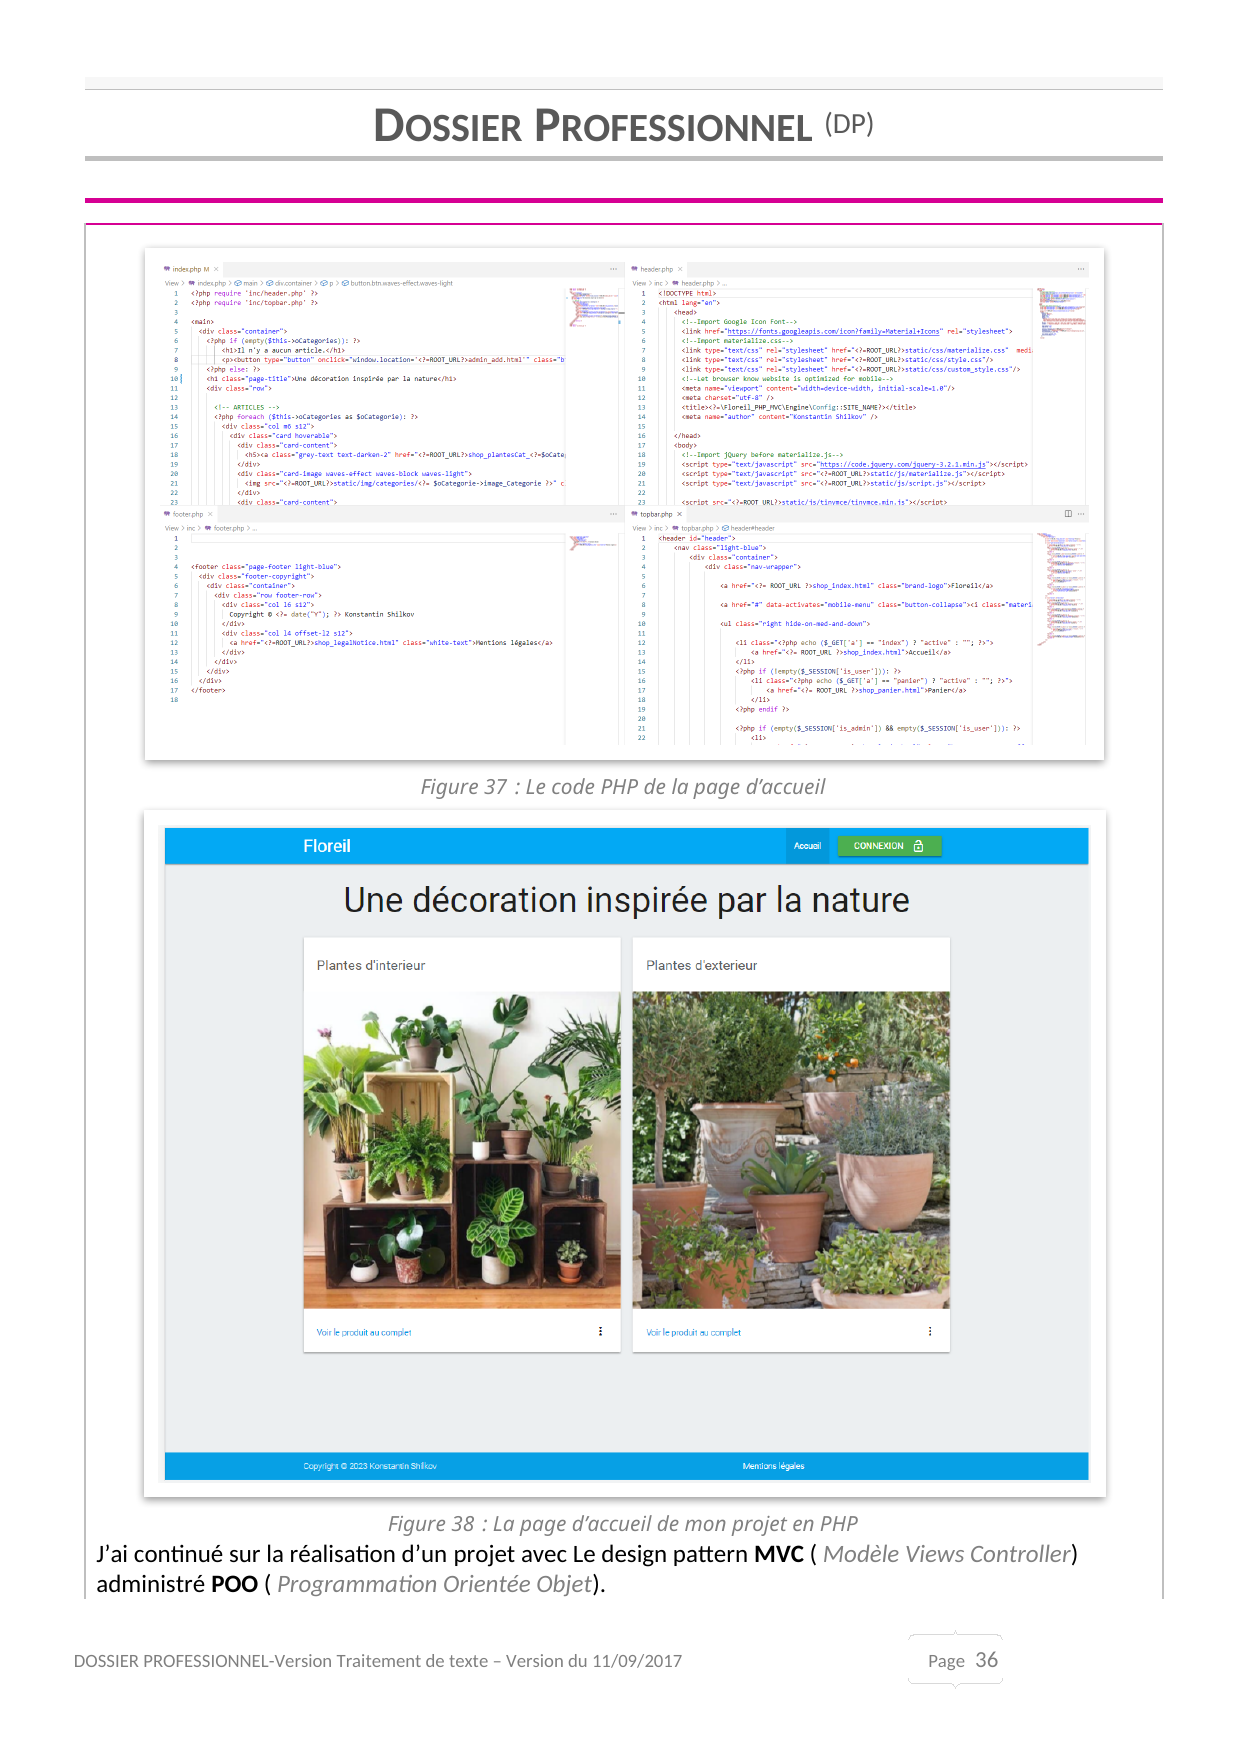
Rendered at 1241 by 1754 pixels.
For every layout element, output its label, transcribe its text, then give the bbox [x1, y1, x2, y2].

picture [158, 825, 1091, 1483]
picture [160, 262, 1089, 745]
